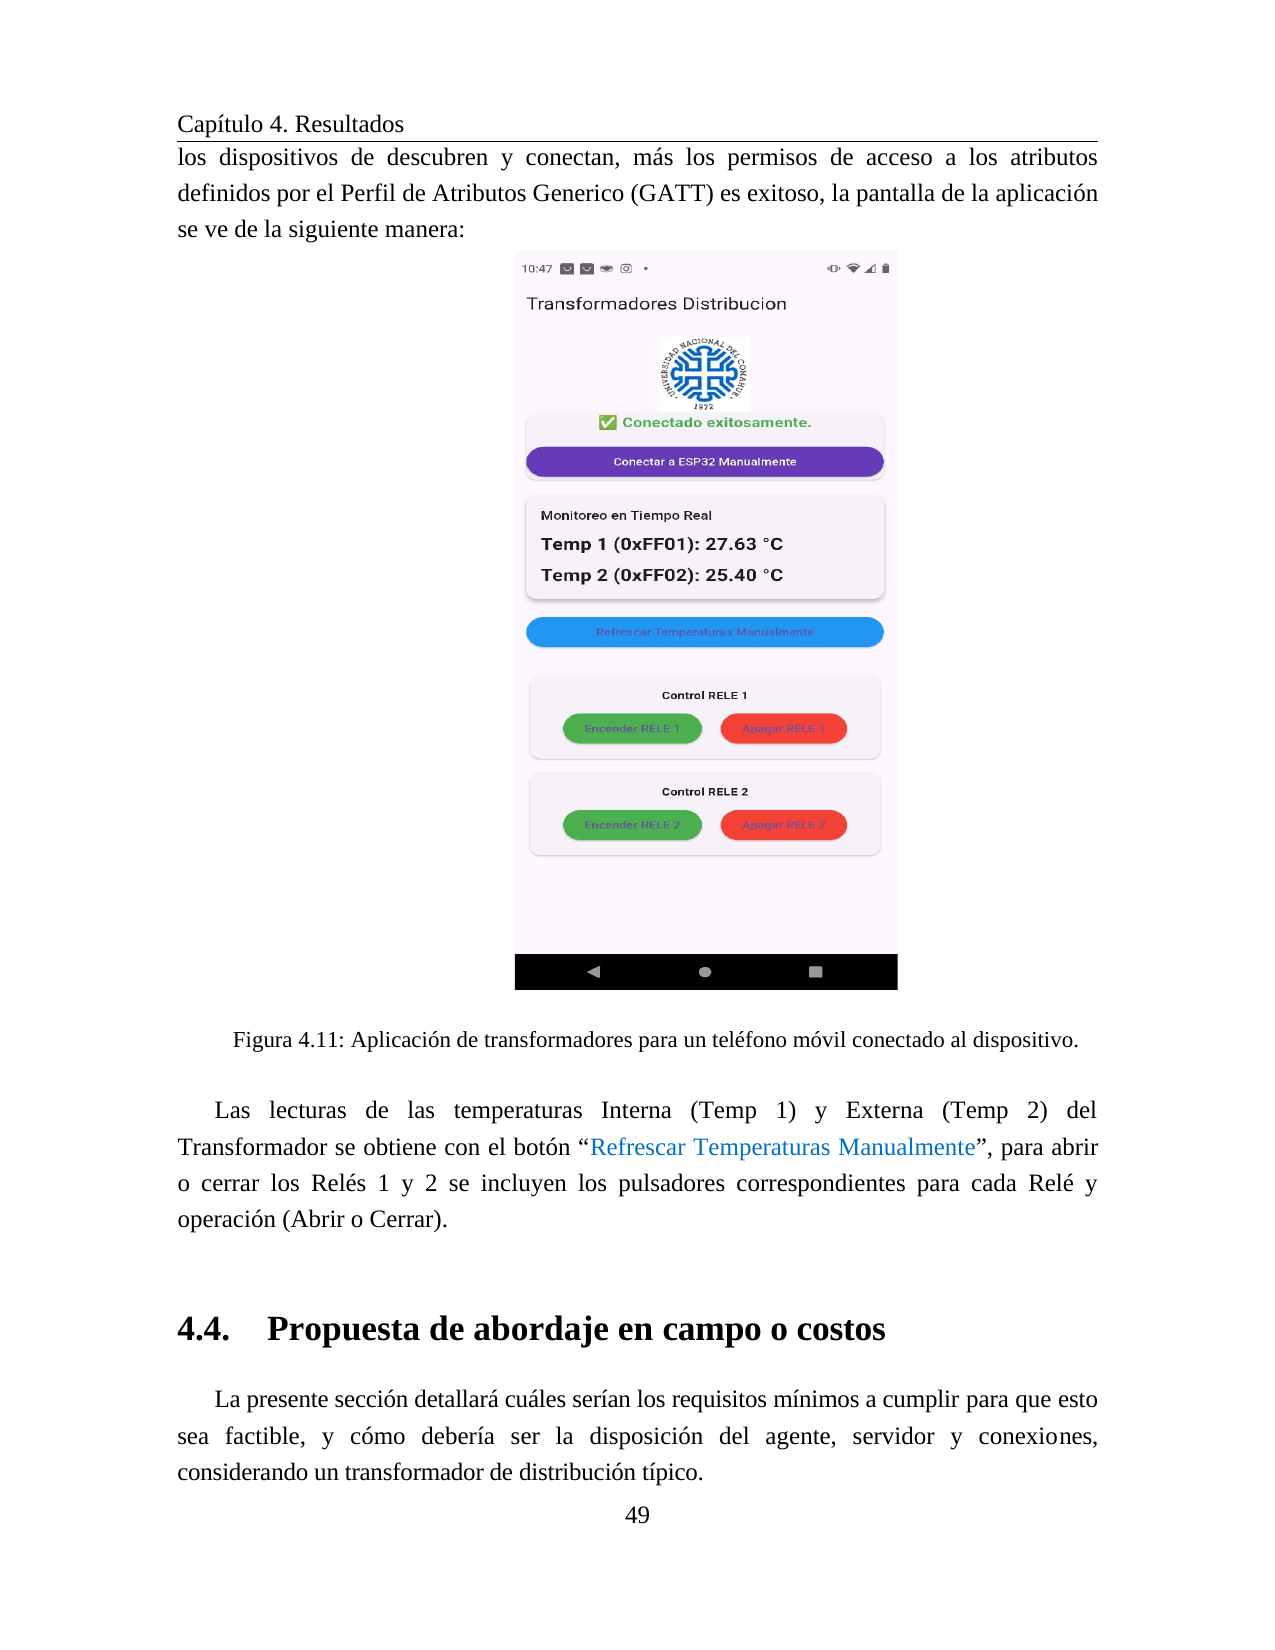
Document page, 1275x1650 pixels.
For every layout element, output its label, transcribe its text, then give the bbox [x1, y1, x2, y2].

text Figura 4.11: Aplicación de transformadores para un teléfono móvil conectado al dispositivo. [177, 1026, 1098, 1052]
subtitle Propuesta de abordaje en campo o costos [177, 1307, 1200, 1348]
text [177, 142, 1098, 243]
text Las lecturas de las temperaturas Interna (Temp 1) y Externa (Temp 2) del Transformador se obtiene con el botón “Refrescar Temperaturas Manualmente”, para abrir o cerrar los Relés 1 y 2 se incluyen los pulsadores correspondientes para cada Relé y operación (Abrir o Cerrar). [177, 1096, 1098, 1233]
text La presente sección detallará cuáles serían los requisitos mínimos a cumplir para que esto sea factible, y cómo debería ser la disposición del agente, servidor y conexiones, considerando un transformador de distribución típico. [177, 1384, 1098, 1486]
picture [514, 250, 898, 990]
